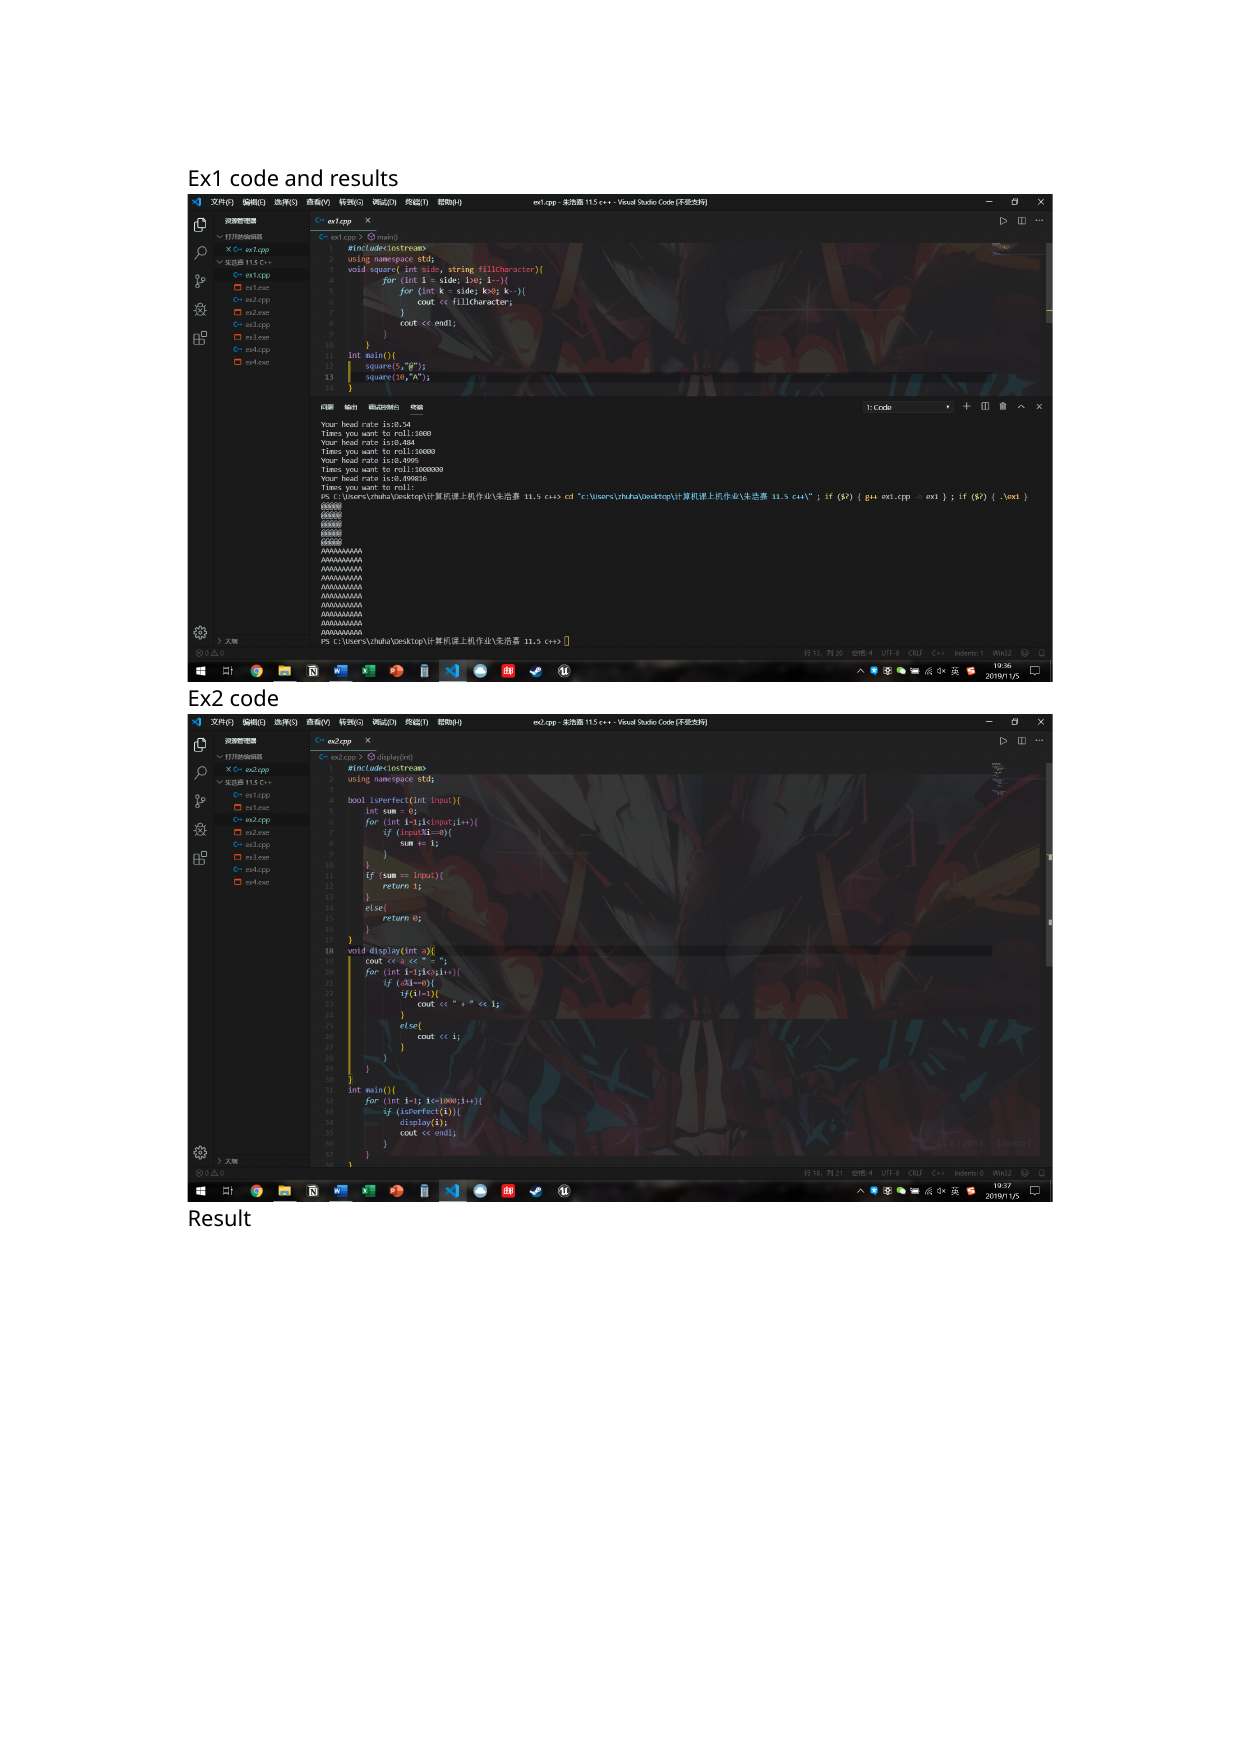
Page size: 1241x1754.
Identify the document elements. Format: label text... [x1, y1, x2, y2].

text Result [187, 1202, 1053, 1234]
text Ex1 code and results [187, 162, 1053, 194]
picture [187, 714, 1053, 1202]
picture [187, 194, 1053, 682]
text Ex2 code [187, 682, 1053, 714]
